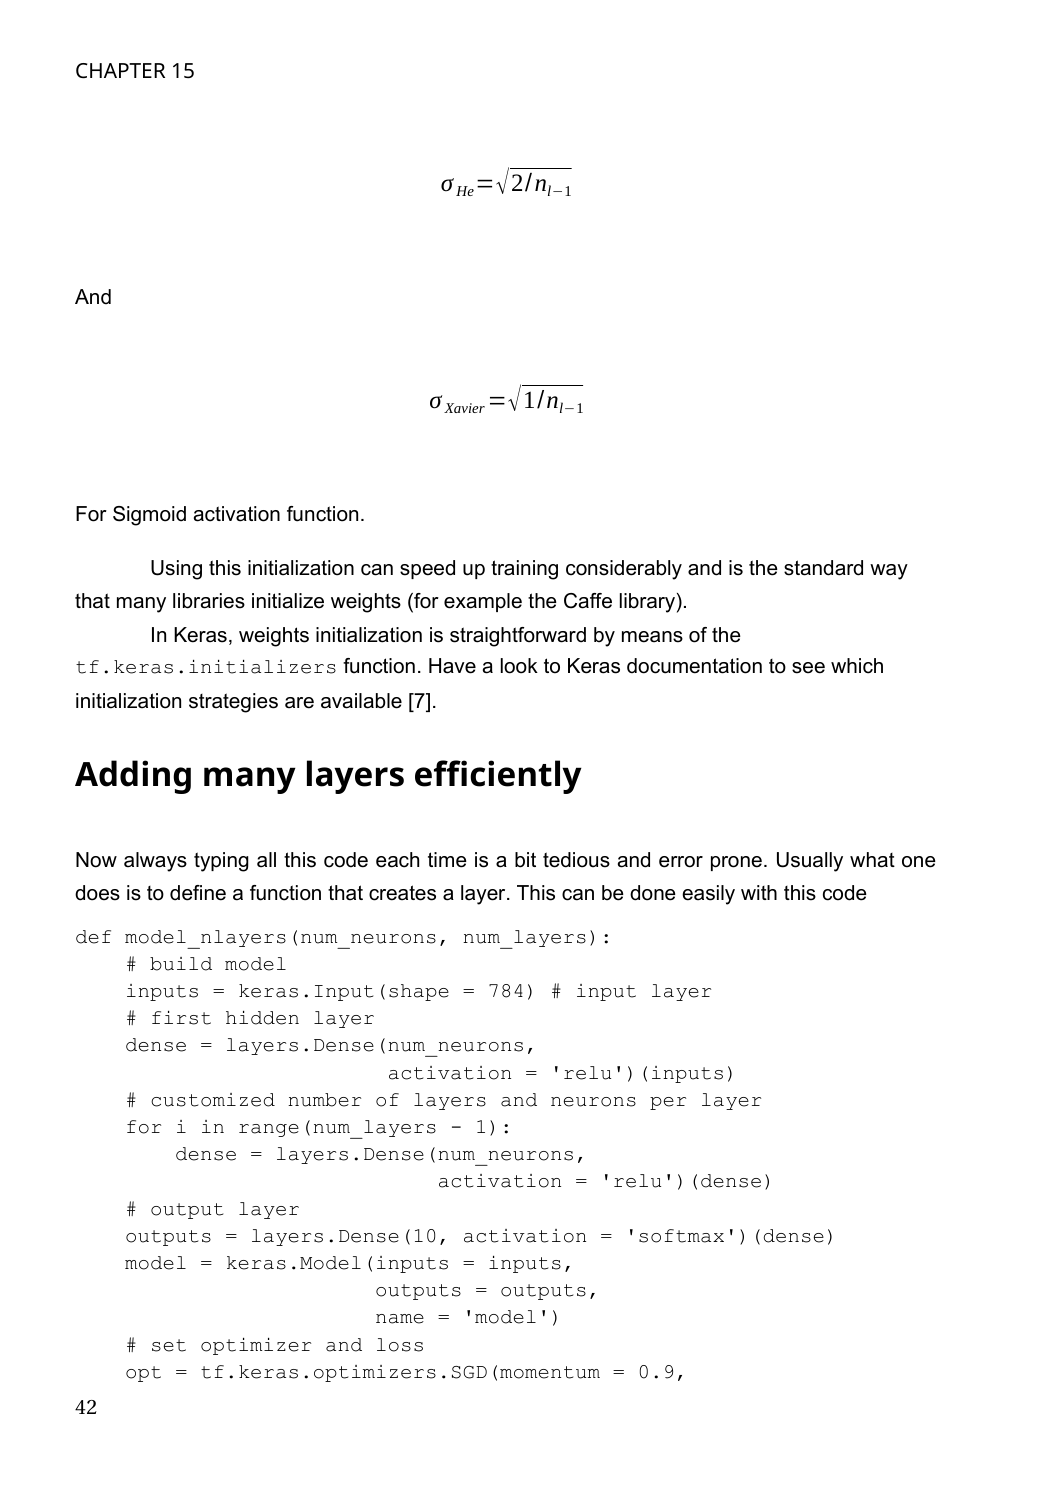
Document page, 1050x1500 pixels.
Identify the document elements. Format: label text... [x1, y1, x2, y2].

text # output layer [75, 1198, 937, 1221]
text activation = 'relu')(dense) [75, 1170, 937, 1194]
text # customized number of layers and neurons per layer [75, 1089, 937, 1112]
text In Keras, weights initialization is straightforward by means of the tf.keras.initializers function. Have a look to Keras documentation to see which initialization strategies are available [7]. [75, 613, 937, 713]
text activation = 'relu')(inputs) [75, 1062, 937, 1085]
text def model_nlayers(num_neurons, num_layers): [75, 926, 937, 949]
text model = keras.Model(inputs = inputs, [75, 1252, 937, 1276]
text Now always typing all this code each time is a bit tedious and error prone. Usually what one does is to define a function that creates a layer. This can be done easily with this code [75, 838, 937, 905]
text inputs = keras.Input(shape = 784) # input layer [75, 980, 937, 1004]
text for i in range(num_layers - 1): [75, 1116, 937, 1140]
text name = 'model') [75, 1306, 937, 1330]
subtitle Adding many layers efficiently [75, 751, 937, 796]
text dense = layers.Dense(num_neurons, [75, 1143, 937, 1167]
text And [75, 275, 937, 309]
text Using this initialization can speed up training considerably and is the standard way that many libraries initialize weights (for example the Caffe library). [75, 546, 937, 613]
text opt = tf.keras.optimizers.SGD(momentum = 0.9, [75, 1361, 937, 1384]
text dense = layers.Dense(num_neurons, [75, 1034, 937, 1058]
text # first hidden layer [75, 1007, 937, 1031]
text # build model [75, 953, 937, 977]
text outputs = layers.Dense(10, activation = 'softmax')(dense) [75, 1225, 937, 1248]
text # set optimizer and loss [75, 1333, 937, 1357]
text For Sigmoid activation function. [75, 492, 937, 526]
text outputs = outputs, [75, 1279, 937, 1303]
